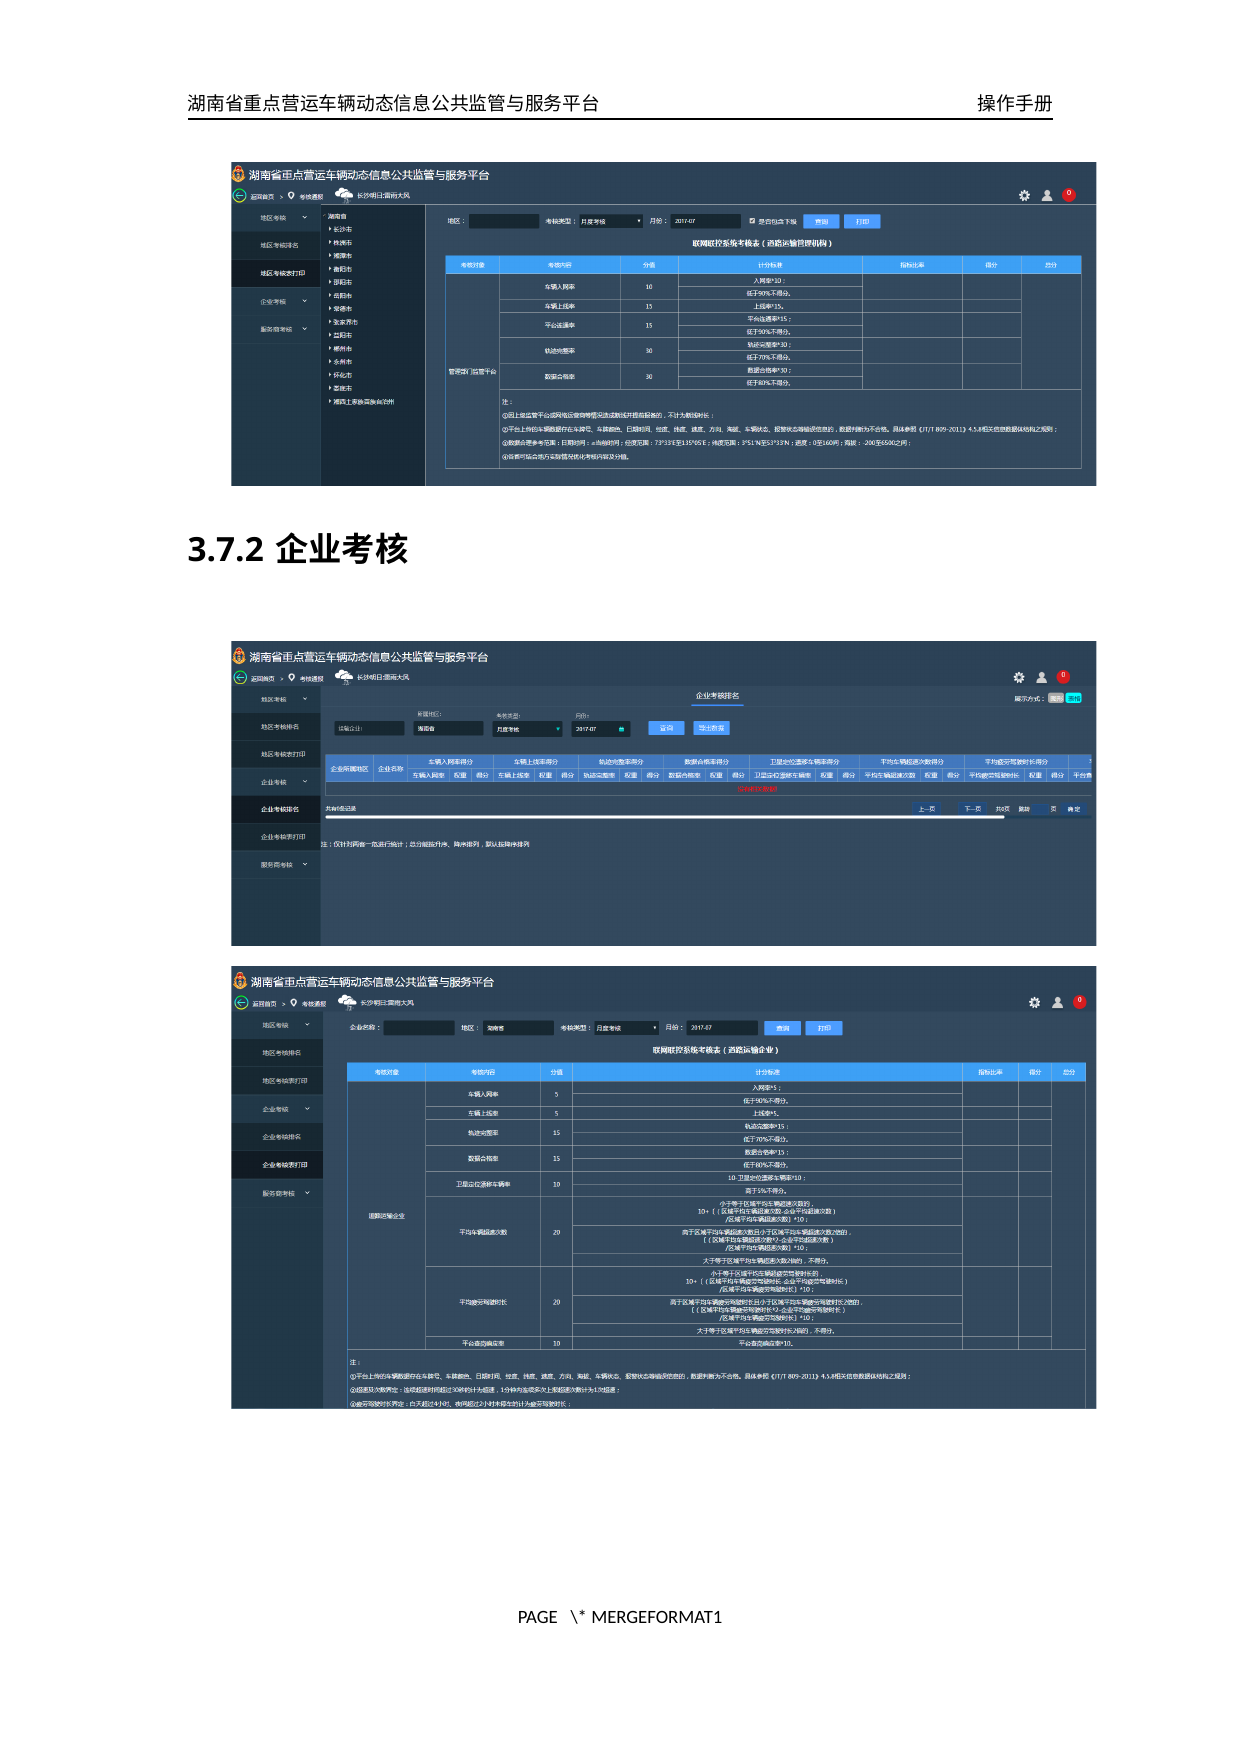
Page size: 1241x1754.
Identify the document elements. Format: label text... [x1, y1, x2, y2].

picture [231, 641, 1097, 946]
picture [231, 162, 1097, 486]
subtitle 企业考核 [187, 514, 1053, 579]
picture [231, 966, 1097, 1409]
